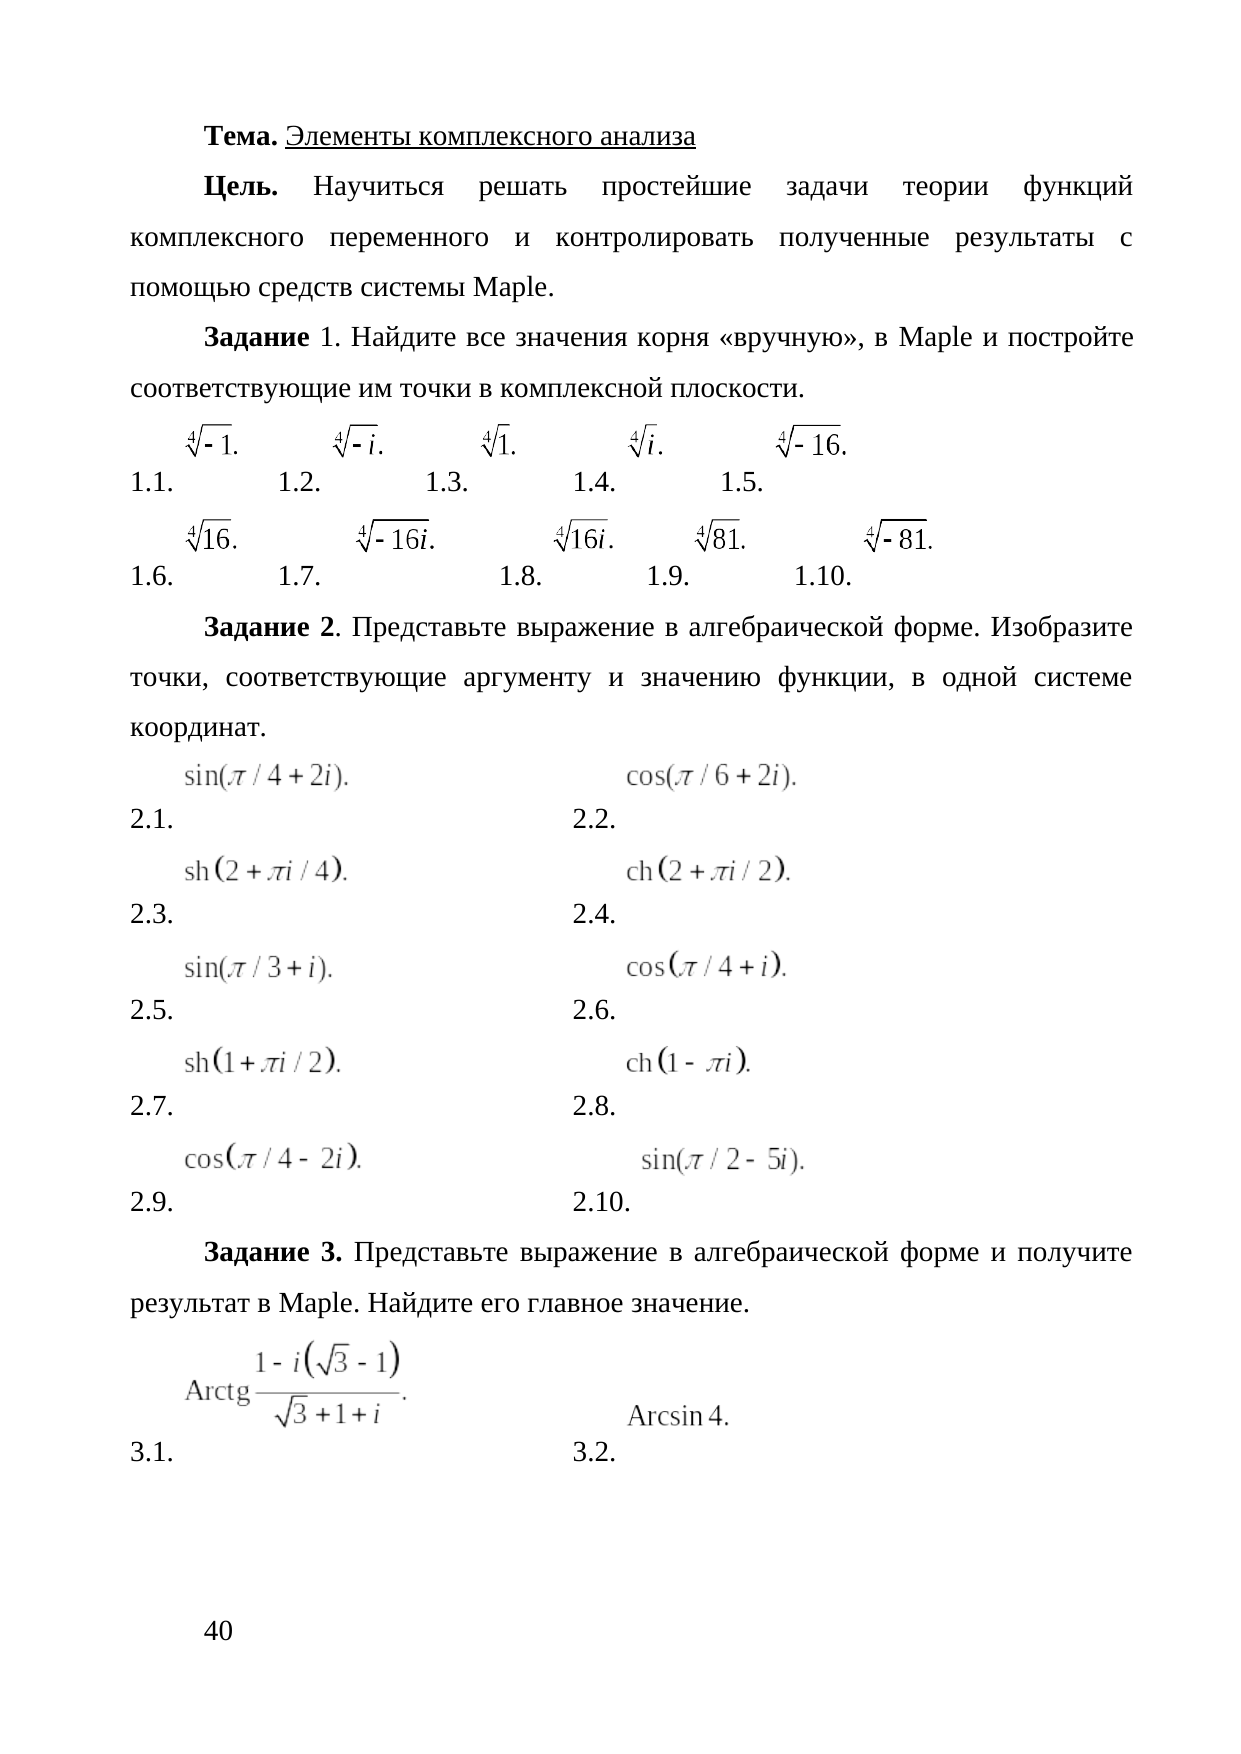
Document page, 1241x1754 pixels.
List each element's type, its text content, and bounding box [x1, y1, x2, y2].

text 2.3. 2.4. [130, 851, 1134, 930]
text 2.9. 2.10. [130, 1139, 1134, 1218]
text Задание 1. Найдите все значения корня «вручную», в Maple и постройте соответствующие им точки в комплексной плоскости. [130, 319, 1134, 403]
text Цель. Научиться решать простейшие задачи теории функций комплексного переменного и контролировать полученные результаты с помощью средств системы Maple. [130, 168, 1134, 303]
text Задание 3. Представьте выражение в алгебраической форме и получите результат в Maple. Найдите его главное значение. [130, 1234, 1134, 1318]
text 2.1. 2.2. [130, 760, 1134, 834]
text Задание 2. Представьте выражение в алгебраической форме. Изобразите точки, соответствующие аргументу и значению функции, в одной системе координат. [130, 609, 1134, 743]
text 2.7. 2.8. [130, 1043, 1134, 1122]
text 2.5. 2.6. [130, 947, 1134, 1026]
text 1.1. 1.2. 1.3. 1.4. 1.5. [130, 420, 1134, 498]
text Тема. Элементы комплексного анализа [130, 118, 1134, 152]
text 3.1. 3.2. [130, 1335, 1134, 1468]
text 1.6. 1.7. 1.8. 1.9. 1.10. [130, 514, 1134, 592]
